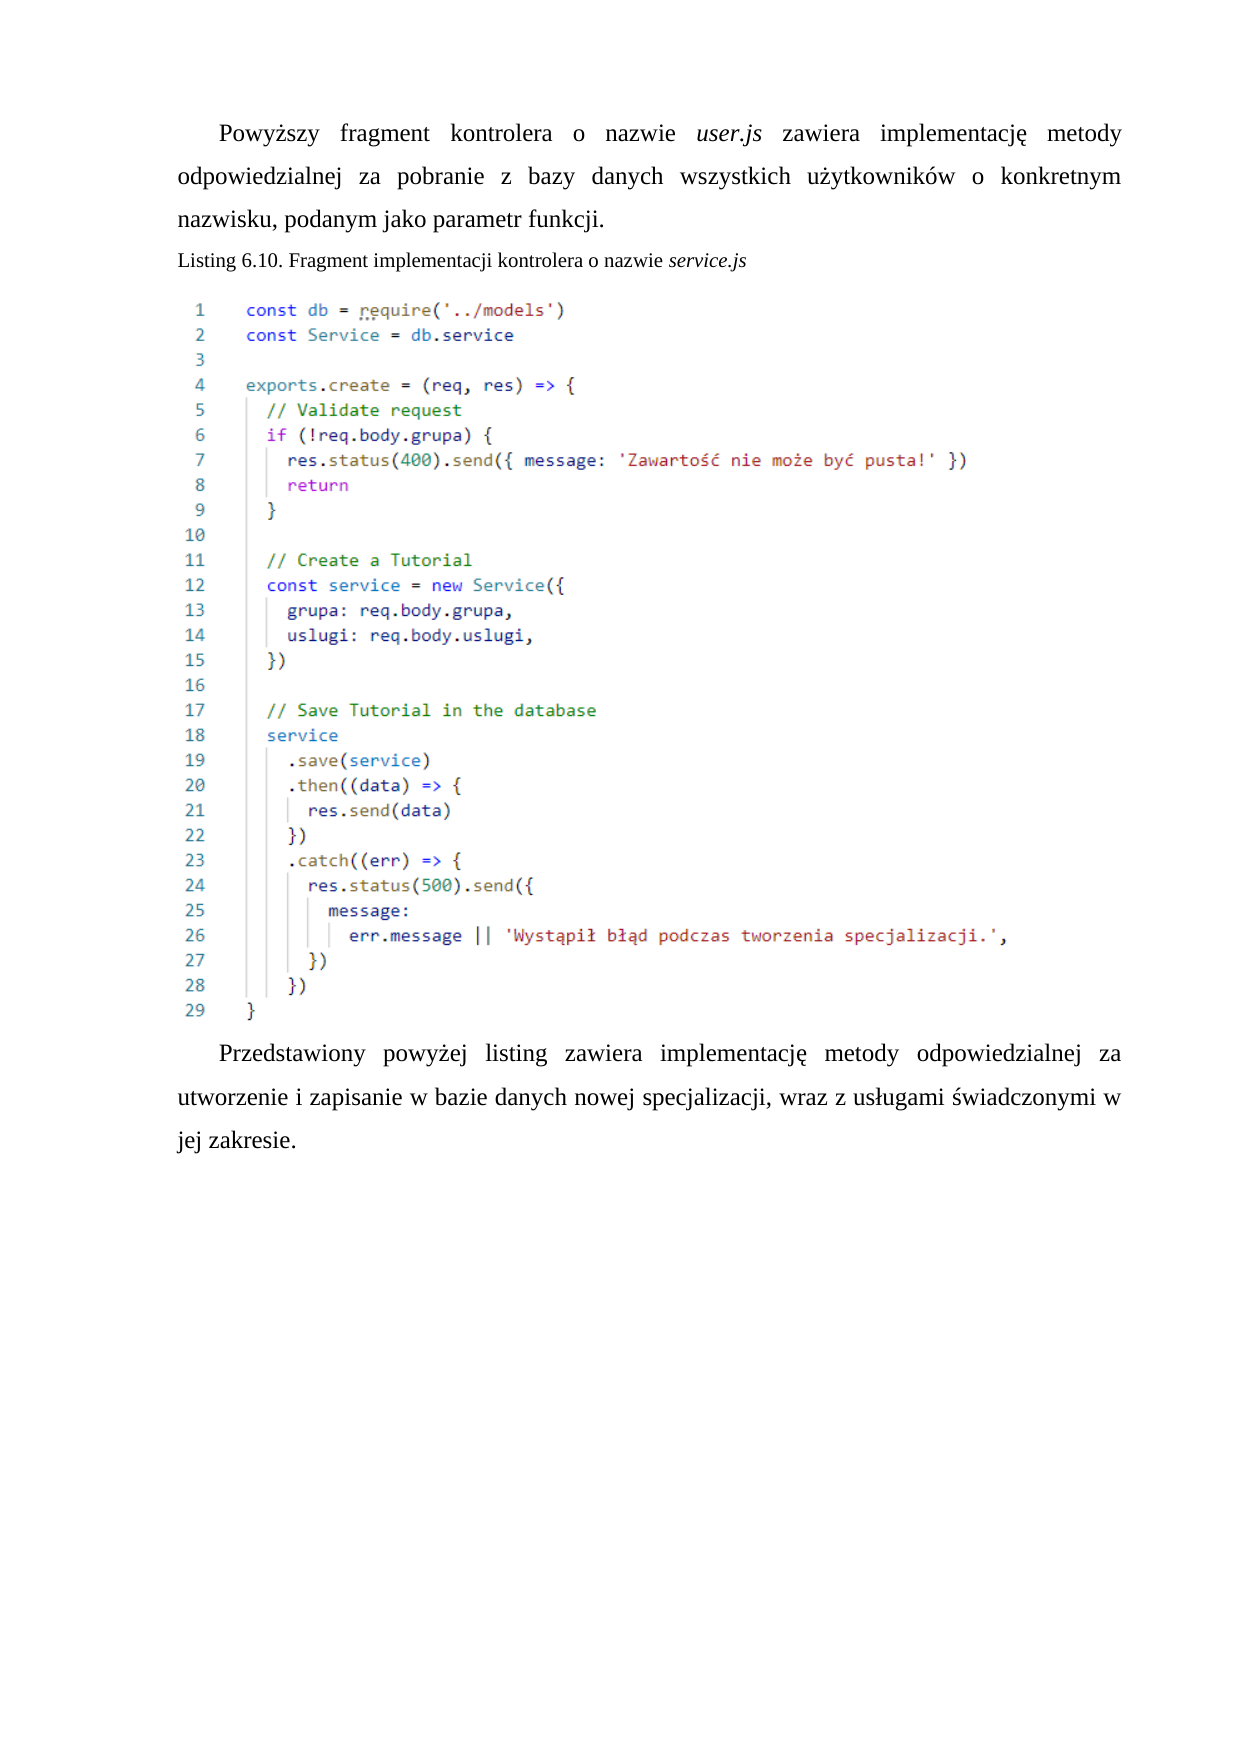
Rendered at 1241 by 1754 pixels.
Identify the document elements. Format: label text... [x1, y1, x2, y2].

picture [177, 296, 1015, 1024]
text Powyższy fragment kontrolera o nazwie user.js zawiera implementację metody odpowiedzialnej za pobranie z bazy danych wszystkich użytkowników o konkretnym nazwisku, podanym jako parametr funkcji. [177, 118, 1122, 233]
text Przedstawiony powyżej listing zawiera implementację metody odpowiedzialnej za utworzenie i zapisanie w bazie danych nowej specjalizacji, wraz z usługami świadczonymi w jej zakresie. [177, 1038, 1122, 1153]
